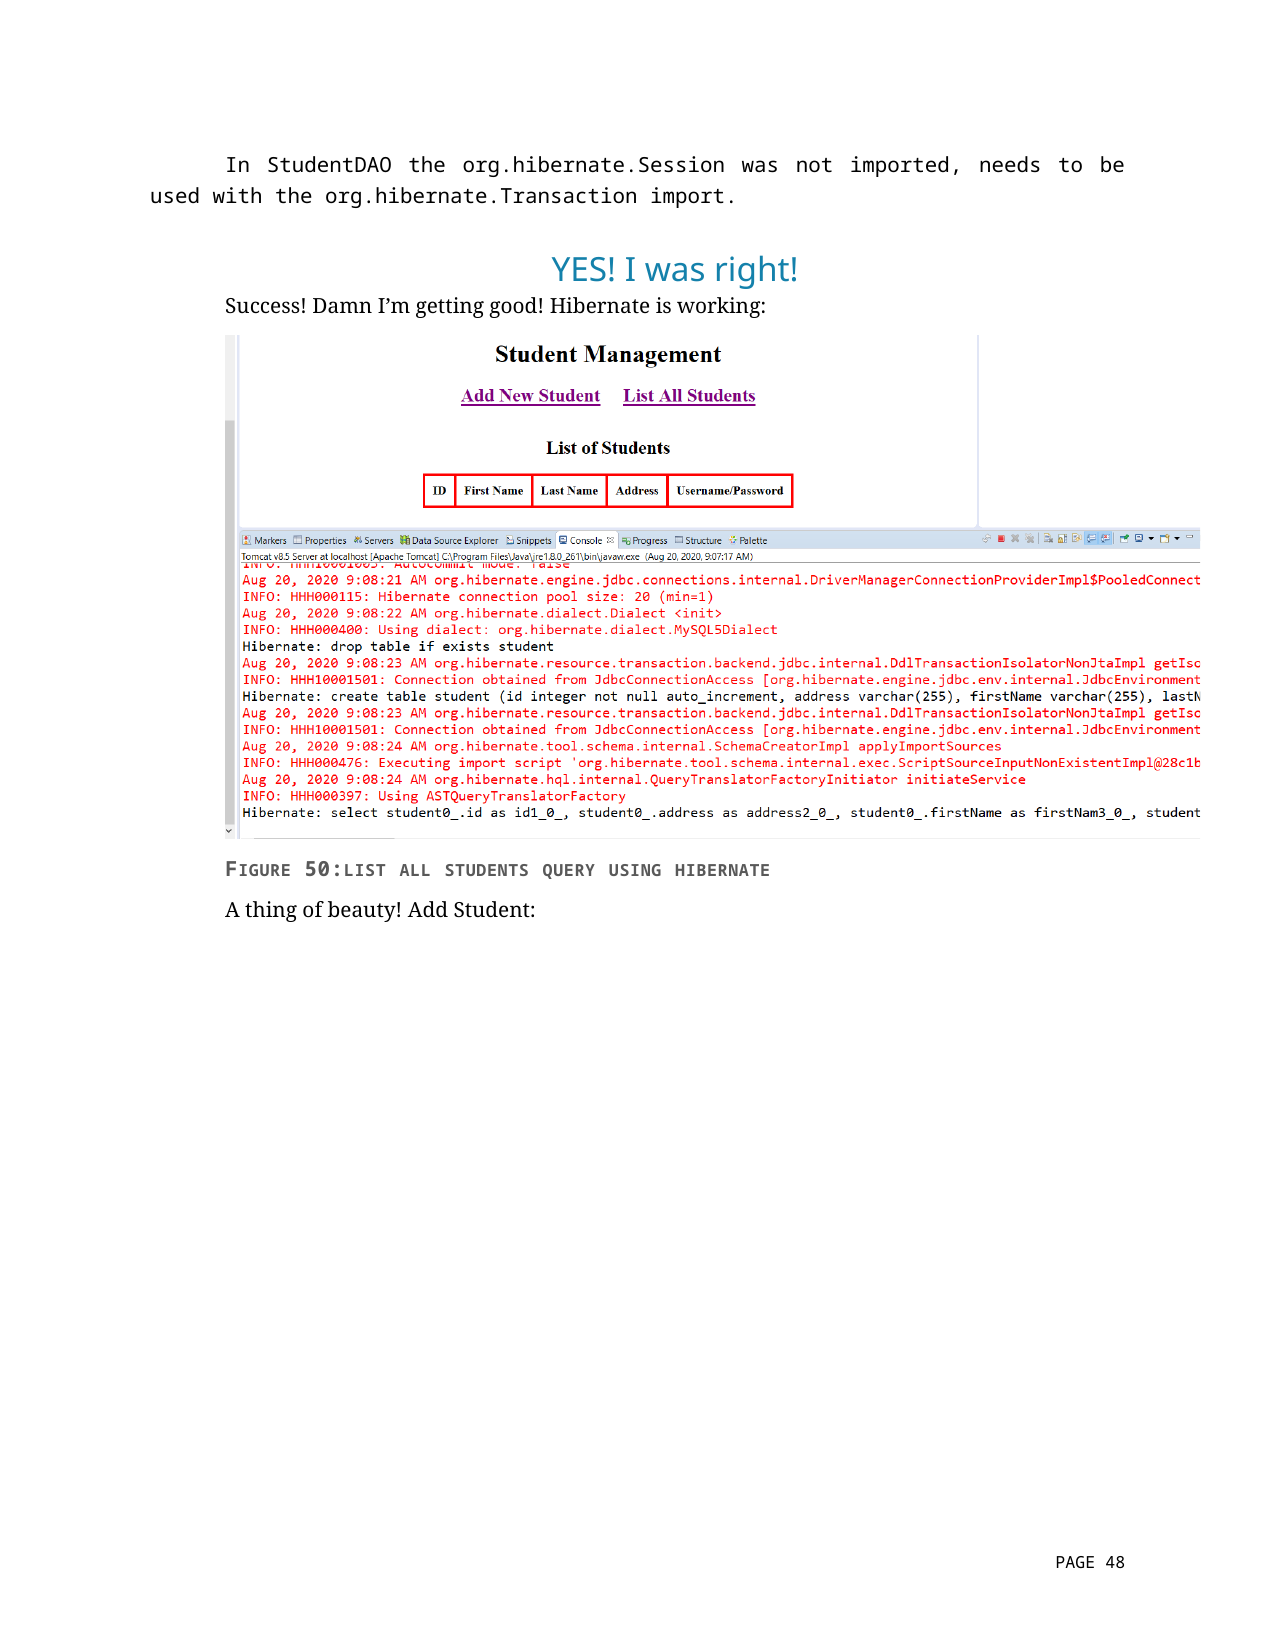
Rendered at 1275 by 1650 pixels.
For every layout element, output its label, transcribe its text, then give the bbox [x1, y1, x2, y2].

subtitle YES! I was right! [150, 246, 1125, 291]
picture [225, 335, 1200, 839]
text A thing of beauty! Add Student: [150, 895, 1125, 923]
text In StudentDAO the org.hibernate.Session was not imported, needs to be used with the org.hibernate.Transaction import. [150, 150, 1125, 210]
text Figure 50:list all students query using hibernate [150, 854, 1125, 882]
text Success! Damn I’m getting good! Hibernate is working: [150, 291, 1125, 320]
